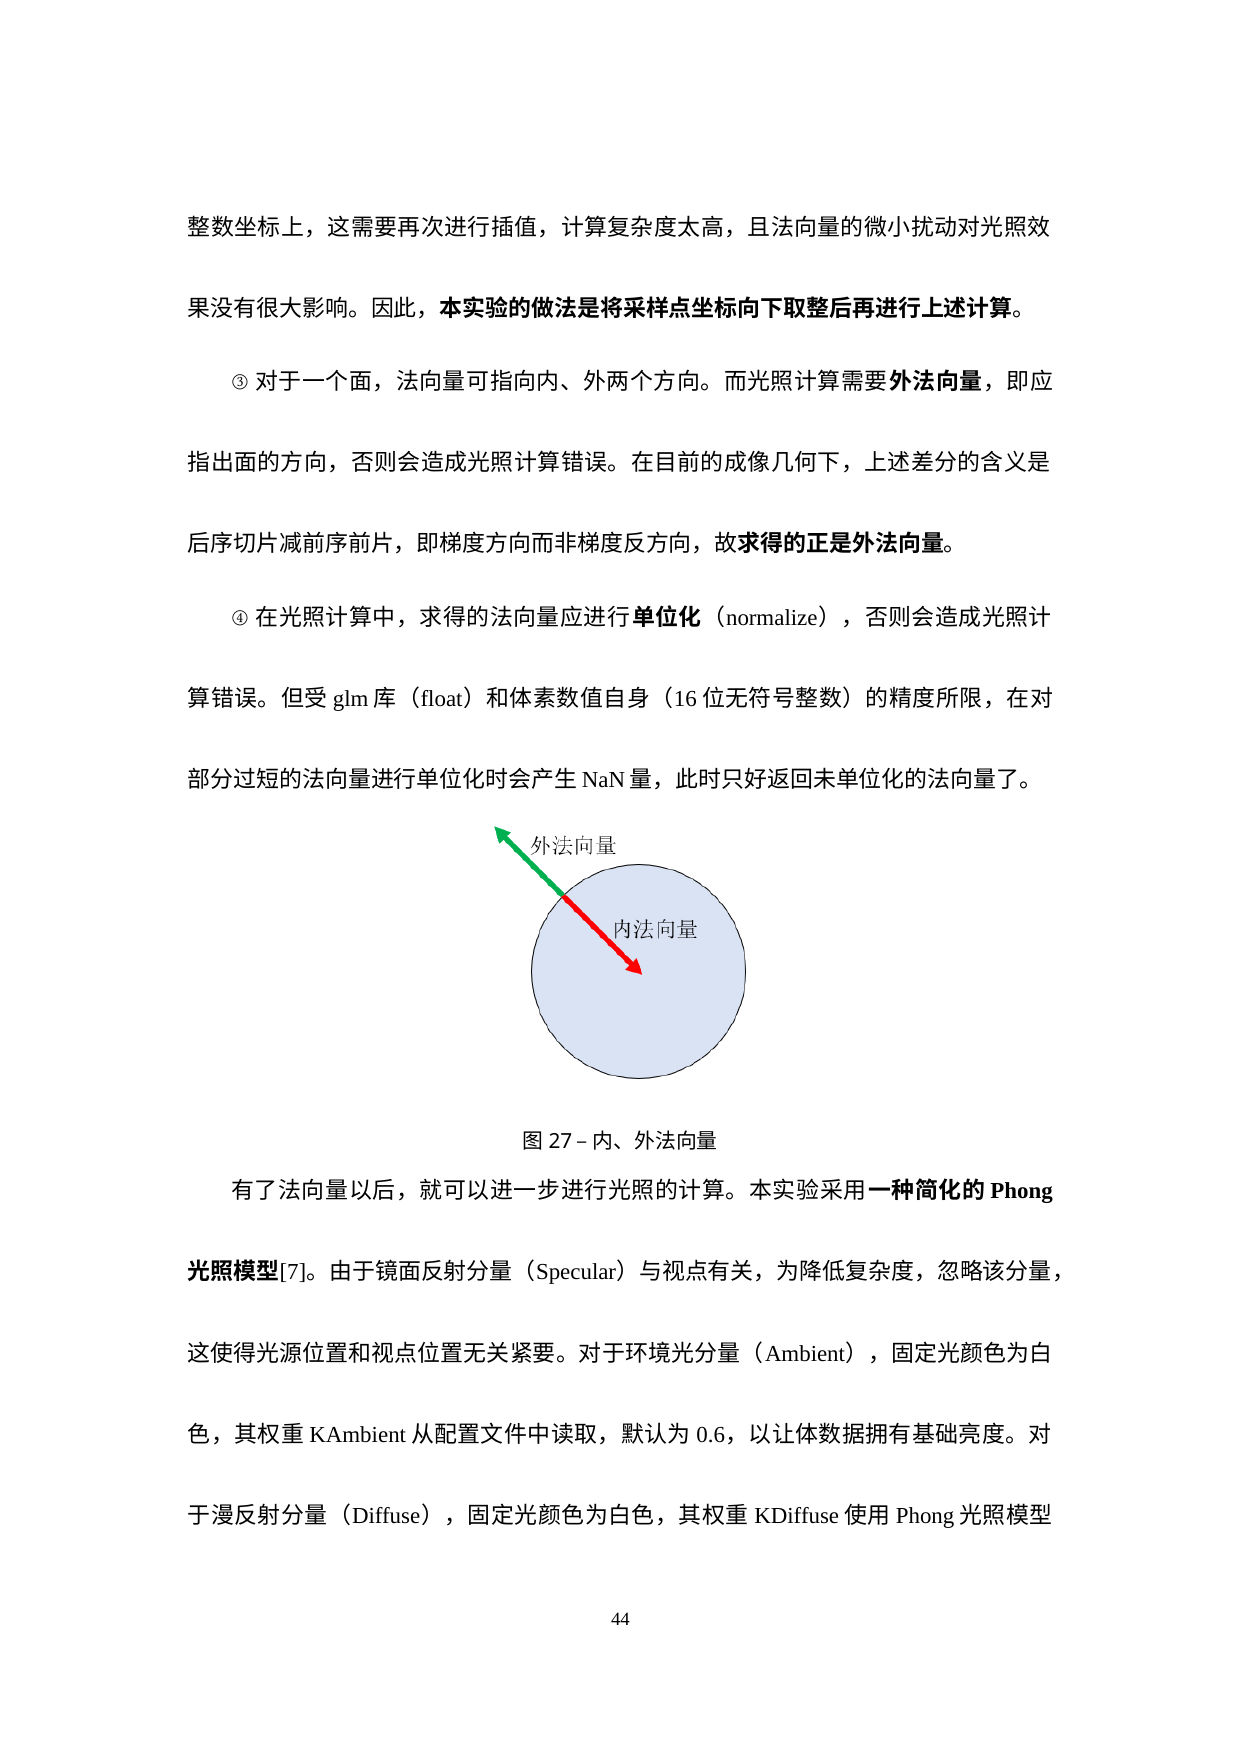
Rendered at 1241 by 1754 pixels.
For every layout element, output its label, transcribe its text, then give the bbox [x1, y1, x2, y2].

text ④ 在光照计算中，求得的法向量应进行单位化（normalize），否则会造成光照计算错误。但受glm库（float）和体素数值自身（16位无符号整数）的精度所限，在对部分过短的法向量进行单位化时会产生NaN量，此时只好返回未单位化的法向量了。 [187, 583, 1053, 810]
text 图 27 – 内、外法向量 [187, 1123, 1053, 1156]
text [187, 1156, 1053, 1546]
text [187, 192, 1053, 339]
picture [488, 818, 753, 1084]
text ③ 对于一个面，法向量可指向内、外两个方向。而光照计算需要外法向量，即应指出面的方向，否则会造成光照计算错误。在目前的成像几何下，上述差分的含义是后序切片减前序前片，即梯度方向而非梯度反方向，故求得的正是外法向量。 [187, 347, 1053, 574]
